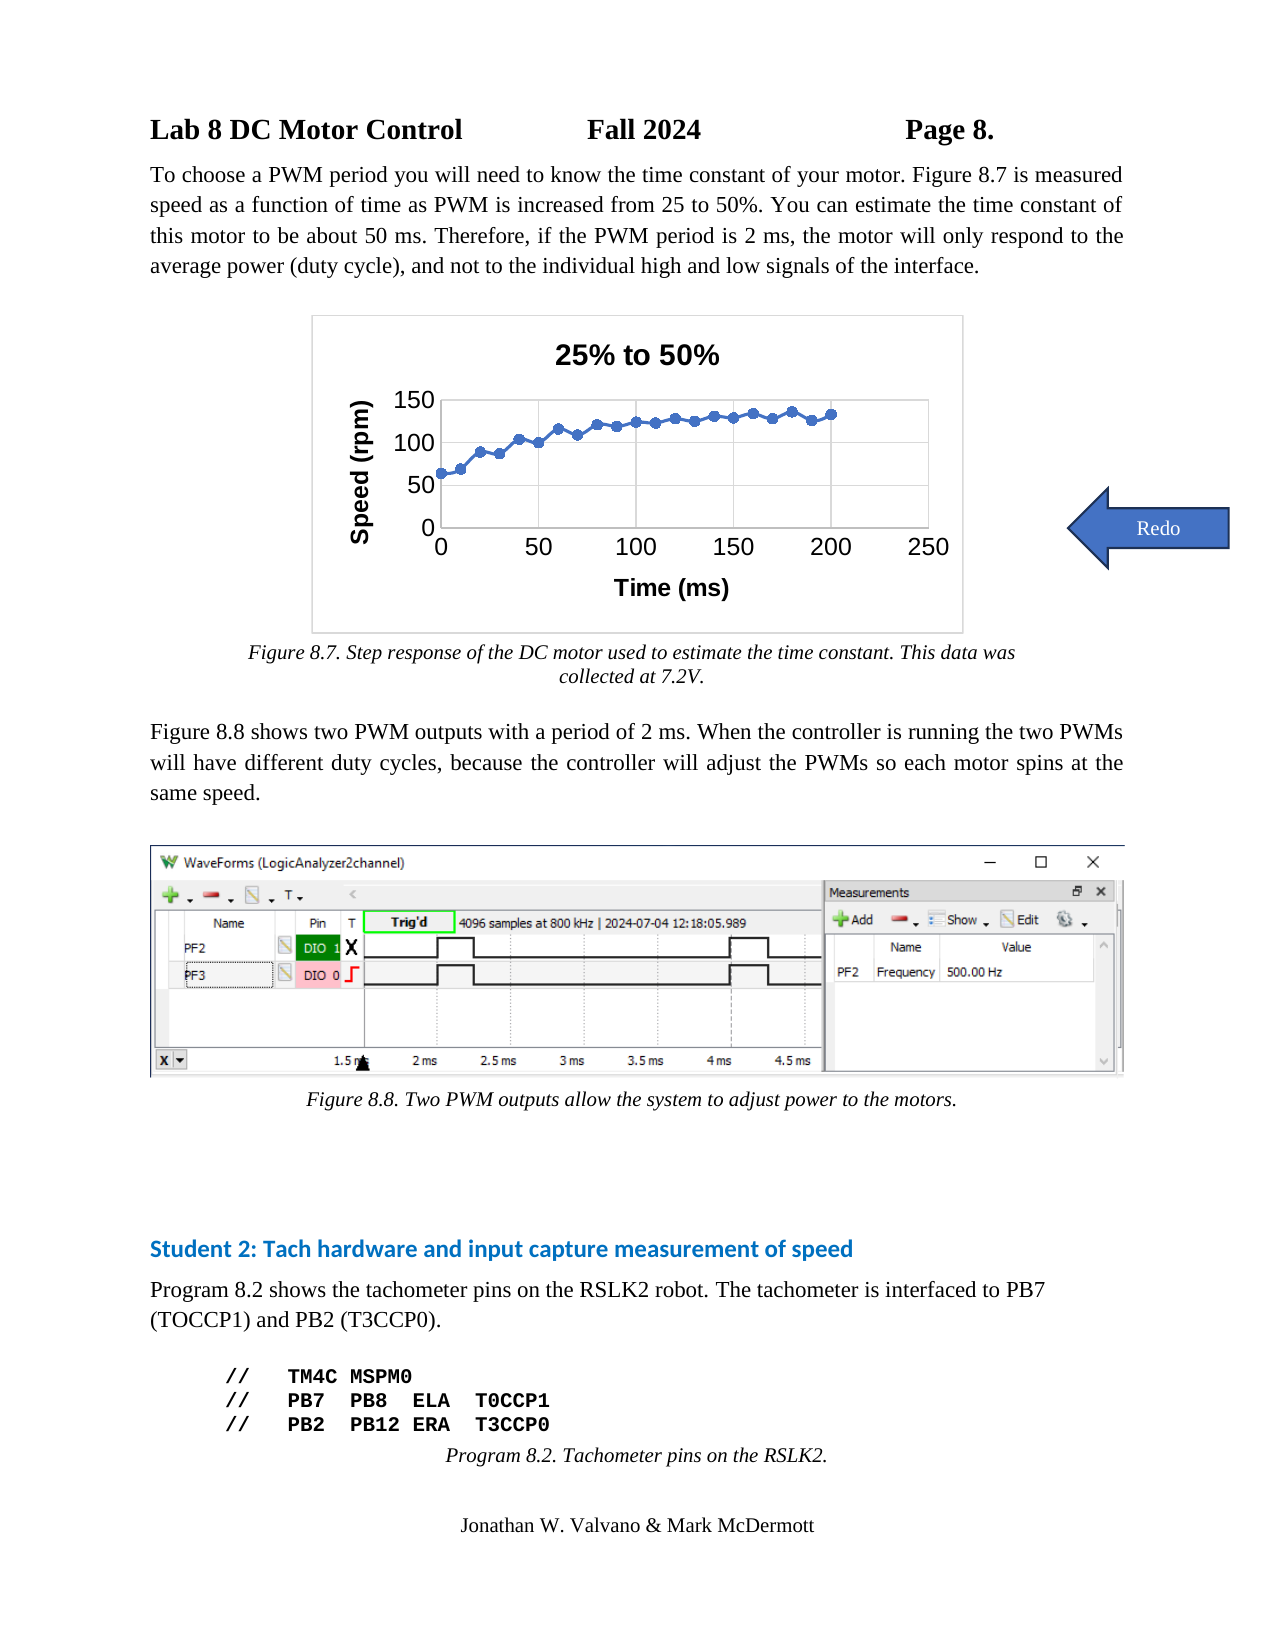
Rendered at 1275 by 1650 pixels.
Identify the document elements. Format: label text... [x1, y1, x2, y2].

text To choose a PWM period you will need to know the time constant of your motor. Figure 8.7 is measured speed as a function of time as PWM is increased from 25 to 50%. You can estimate the time constant of this motor to be about 50 ms. Therefore, if the PWM period is 2 ms, the motor will only respond to the average power (duty cycle), and not to the individual high and low signals of the interface. [150, 161, 1125, 278]
text Figure 8.7. Step response of the DC motor used to estimate the time constant. This data was collected at 7.2V. [216, 640, 1050, 688]
text // TM4C MSPM0 [225, 1366, 1050, 1390]
picture [150, 845, 1125, 1081]
text Figure 8.8. Two PWM outputs allow the system to adjust power to the motors. [216, 1087, 1050, 1111]
subtitle Student 2: Tach hardware and input capture measurement of speed [150, 1233, 1125, 1263]
text Program 8.2. Tachometer pins on the RSLK2. [225, 1443, 1050, 1467]
text // PB2 PB12 ERA T3CCP0 [225, 1413, 1050, 1437]
text Program 8.2 shows the tachometer pins on the RSLK2 robot. The tachometer is interfaced to PB7 (TOCCP1) and PB2 (T3CCP0). [150, 1276, 1125, 1332]
text Figure 8.8 shows two PWM outputs with a period of 2 ms. When the controller is running the two PWMs will have different duty cycles, because the controller will adjust the PWMs so each motor spins at the same speed. [150, 718, 1125, 805]
text // PB7 PB8 ELA T0CCP1 [225, 1390, 1050, 1413]
